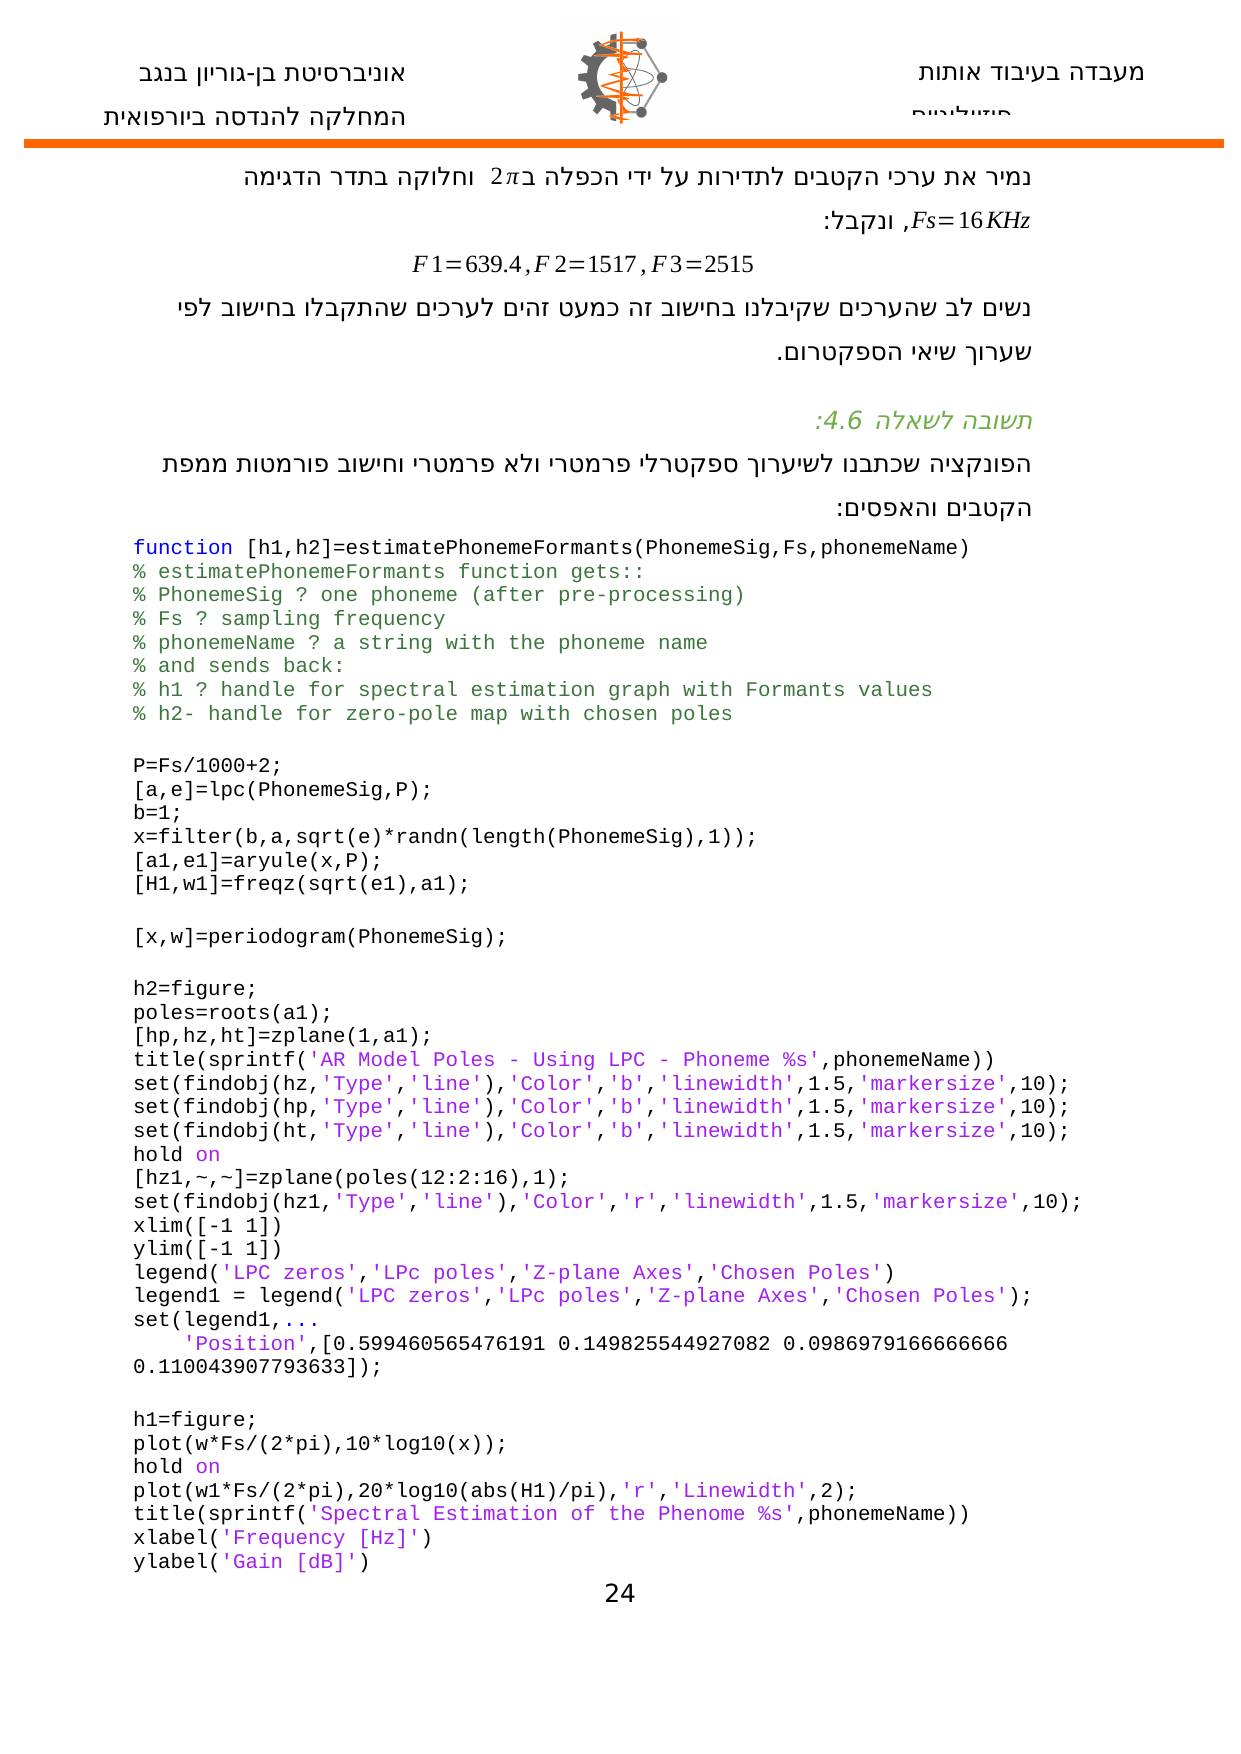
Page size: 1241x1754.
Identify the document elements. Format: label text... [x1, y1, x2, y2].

text title(sprintf('Spectral Estimation of the Phenome %s',phonemeName)) [133, 1503, 1107, 1527]
text ylim([-1 1]) [133, 1238, 1107, 1262]
text % Fs ? sampling frequency [133, 608, 1107, 632]
text [H1,w1]=freqz(sqrt(e1),a1); [133, 873, 1107, 897]
text [x,w]=periodogram(PhonemeSig); [133, 926, 1107, 949]
text תשובה לשאלה 4.6: [133, 406, 1062, 435]
text xlabel('Frequency [Hz]') [133, 1527, 1107, 1551]
text % h1 ? handle for spectral estimation graph with Formants values [133, 679, 1107, 703]
text x=filter(b,a,sqrt(e)*randn(length(PhonemeSig),1)); [133, 826, 1107, 850]
text [a,e]=lpc(PhonemeSig,P); [133, 779, 1107, 802]
text % and sends back: [133, 655, 1107, 679]
text legend1 = legend('LPC zeros','LPc poles','Z-plane Axes','Chosen Poles'); [133, 1286, 1107, 1309]
text h1=figure; [133, 1409, 1107, 1432]
text נשים לב שהערכים שקיבלנו בחישוב זה כמעט זהים לערכים שהתקבלו בחישוב לפי שערוך שיאי הספקטרום. [133, 293, 1032, 366]
text ylabel('Gain [dB]') [133, 1551, 1107, 1574]
text set(findobj(hz,'Type','line'),'Color','b','linewidth',1.5,'markersize',10); [133, 1073, 1107, 1096]
text % estimatePhonemeFormants function gets:: [133, 561, 1107, 584]
text P=Fs/1000+2; [133, 755, 1107, 779]
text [133, 162, 1032, 235]
text [hp,hz,ht]=zplane(1,a1); [133, 1025, 1107, 1049]
text set(legend1,... [133, 1309, 1107, 1333]
text hold on [133, 1144, 1107, 1167]
text plot(w1*Fs/(2*pi),20*log10(abs(H1)/pi),'r','Linewidth',2); [133, 1480, 1107, 1503]
text הפונקציה שכתבנו לשיערוך ספקטרלי פרמטרי ולא פרמטרי וחישוב פורמטות ממפת הקטבים והאפסים: [133, 450, 1032, 523]
text [hz1,~,~]=zplane(poles(12:2:16),1); [133, 1167, 1107, 1191]
text b=1; [133, 802, 1107, 826]
text poles=roots(a1); [133, 1002, 1107, 1025]
text [a1,e1]=aryule(x,P); [133, 850, 1107, 873]
text h2=figure; [133, 978, 1107, 1002]
text plot(w*Fs/(2*pi),10*log10(x)); [133, 1432, 1107, 1456]
text function [h1,h2]=estimatePhonemeFormants(PhonemeSig,Fs,phonemeName) [133, 537, 1107, 561]
text set(findobj(hp,'Type','line'),'Color','b','linewidth',1.5,'markersize',10); [133, 1096, 1107, 1120]
text % PhonemeSig ? one phoneme (after pre-processing) [133, 584, 1107, 608]
text 'Position',[0.599460565476191 0.149825544927082 0.0986979166666666 0.110043907793633]); [133, 1333, 1107, 1380]
text set(findobj(ht,'Type','line'),'Color','b','linewidth',1.5,'markersize',10); [133, 1120, 1107, 1144]
text set(findobj(hz1,'Type','line'),'Color','r','linewidth',1.5,'markersize',10); [133, 1191, 1107, 1214]
text xlim([-1 1]) [133, 1214, 1107, 1238]
text % phonemeName ? a string with the phoneme name [133, 632, 1107, 655]
text % h2- handle for zero-pole map with chosen poles [133, 703, 1107, 726]
text legend('LPC zeros','LPc poles','Z-plane Axes','Chosen Poles') [133, 1262, 1107, 1286]
picture [560, 16, 680, 136]
text title(sprintf('AR Model Poles - Using LPC - Phoneme %s',phonemeName)) [133, 1049, 1107, 1073]
text hold on [133, 1456, 1107, 1480]
